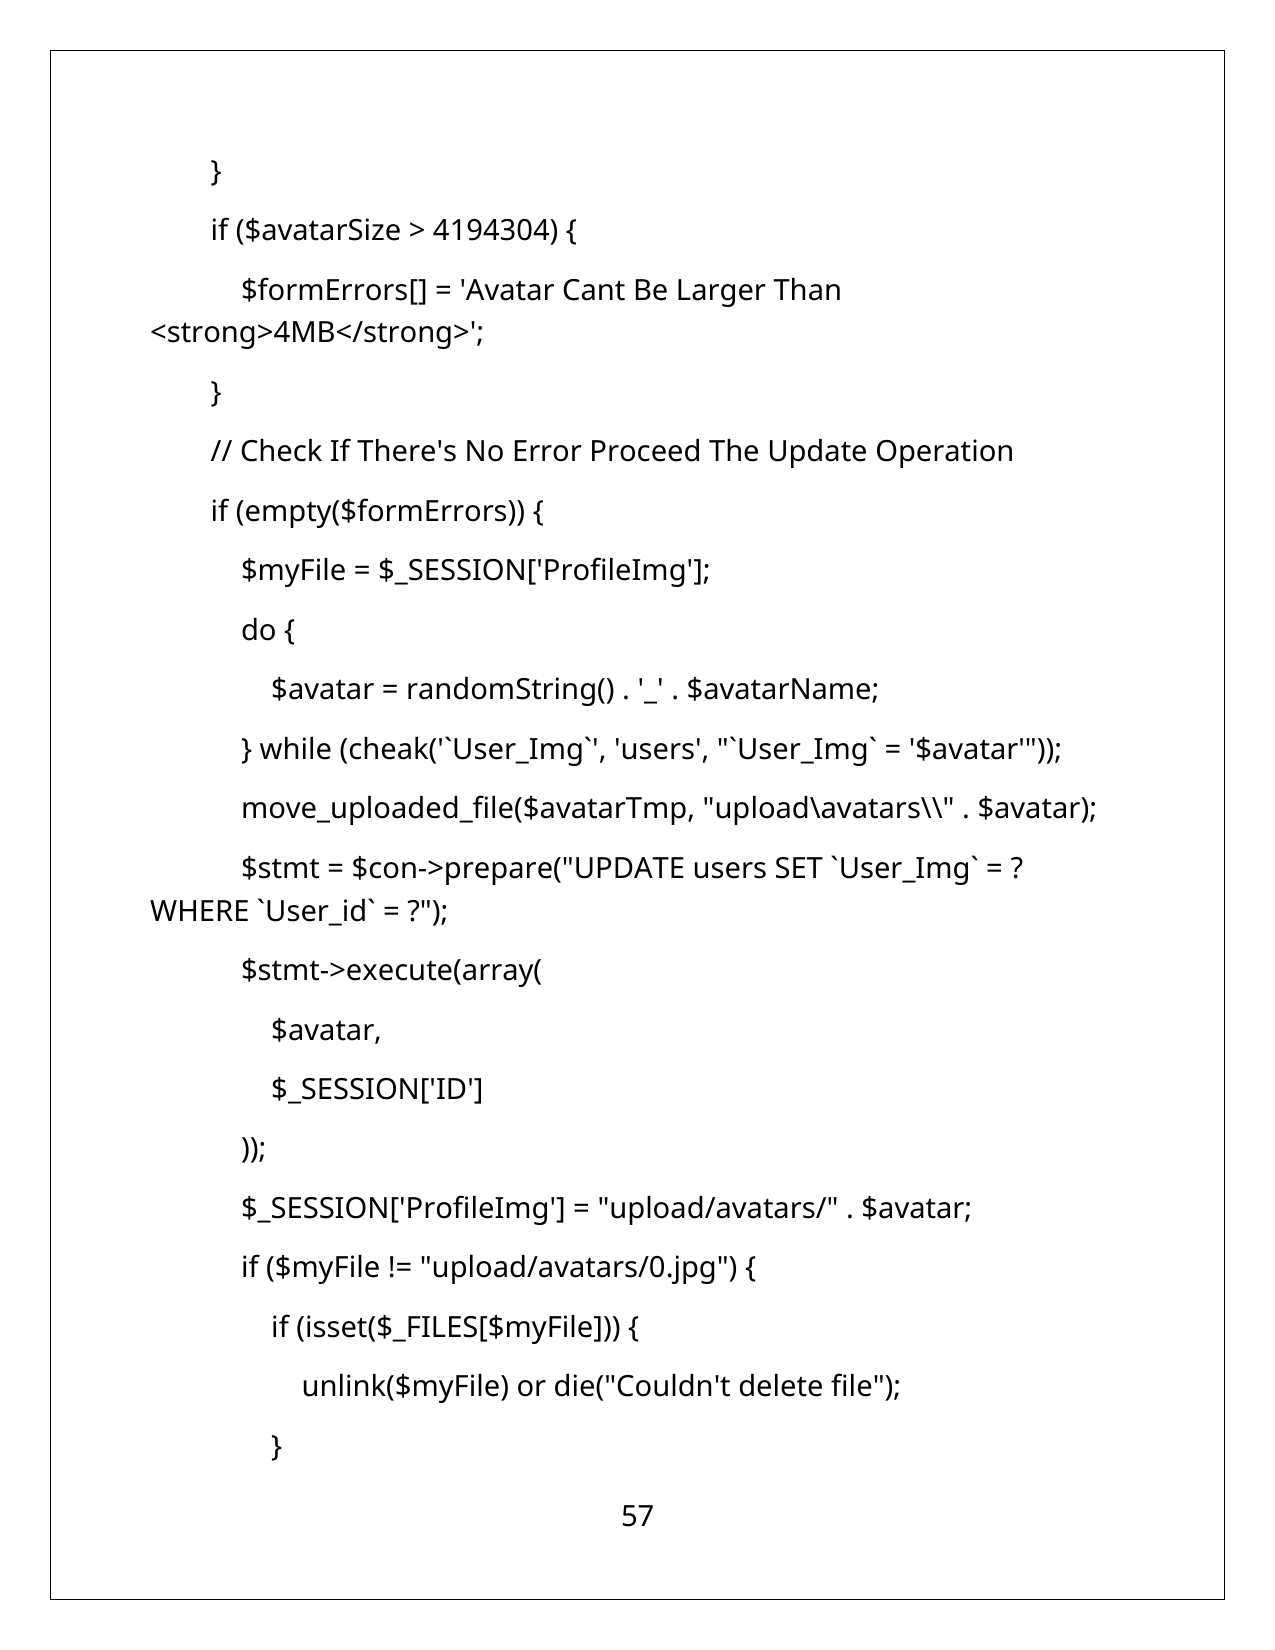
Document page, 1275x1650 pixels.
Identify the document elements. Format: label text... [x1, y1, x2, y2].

text $stmt->execute(array( [150, 949, 1125, 989]
text } [150, 1425, 1125, 1465]
text $_SESSION['ProfileImg'] = "upload/avatars/" . $avatar; [150, 1187, 1125, 1227]
text $myFile = $_SESSION['ProfileImg']; [150, 550, 1125, 589]
text // Check If There's No Error Proceed The Update Operation [150, 431, 1125, 470]
text $formErrors[] = 'Avatar Cant Be Larger Than <strong>4MB</strong>'; [150, 269, 1125, 351]
text if (empty($formErrors)) { [150, 490, 1125, 530]
text )); [150, 1128, 1125, 1167]
text do { [150, 609, 1125, 649]
text $stmt = $con->prepare("UPDATE users SET `User_Img` = ? WHERE `User_id` = ?"); [150, 847, 1125, 929]
text if ($myFile != "upload/avatars/0.jpg") { [150, 1247, 1125, 1286]
text } [150, 150, 1125, 190]
text $_SESSION['ID'] [150, 1068, 1125, 1108]
text $avatar = randomString() . '_' . $avatarName; [150, 669, 1125, 708]
text $avatar, [150, 1009, 1125, 1048]
text move_uploaded_file($avatarTmp, "upload\avatars\\" . $avatar); [150, 788, 1125, 827]
text if ($avatarSize > 4194304) { [150, 209, 1125, 249]
text } while (cheak('`User_Img`', 'users', "`User_Img` = '$avatar'")); [150, 728, 1125, 768]
text } [150, 371, 1125, 411]
text if (isset($_FILES[$myFile])) { [150, 1306, 1125, 1346]
text unlink($myFile) or die("Couldn't delete file"); [150, 1366, 1125, 1405]
